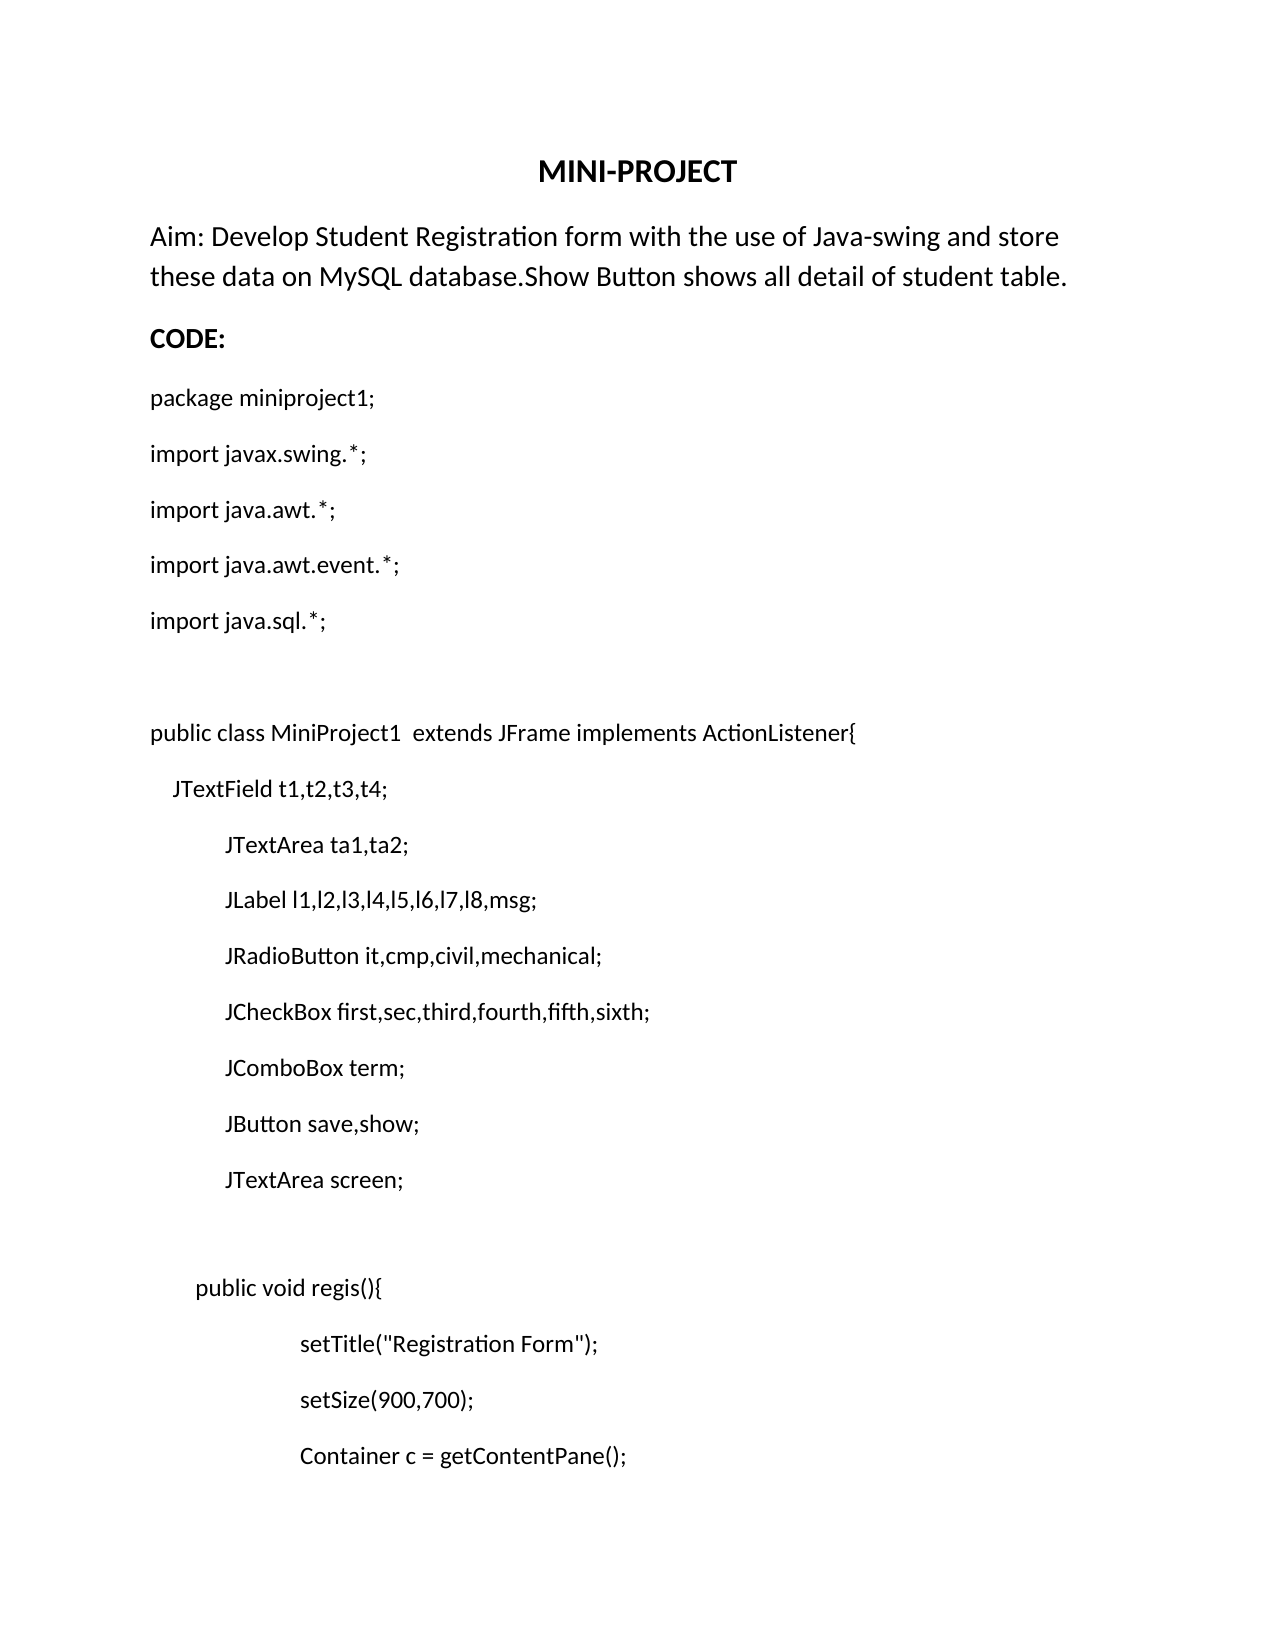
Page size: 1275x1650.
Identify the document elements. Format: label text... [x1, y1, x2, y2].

text Aim: Develop Student Registration form with the use of Java-swing and store these data on MySQL database.Show Button shows all detail of student table. [150, 218, 1125, 294]
text CODE: [150, 320, 1125, 356]
text JTextArea screen; [150, 1164, 1125, 1194]
text import java.awt.event.*; [150, 549, 1125, 580]
text JButton save,show; [150, 1108, 1125, 1138]
text MINI-PROJECT [150, 150, 1125, 191]
text package miniproject1; [150, 382, 1125, 413]
text JComboBox term; [150, 1052, 1125, 1083]
text import java.sql.*; [150, 605, 1125, 636]
text setTitle("Registration Form"); [150, 1328, 1125, 1359]
text Container c = getContentPane(); [150, 1440, 1125, 1471]
text public class MiniProject1 extends JFrame implements ActionListener{ [150, 717, 1125, 748]
text JLabel l1,l2,l3,l4,l5,l6,l7,l8,msg; [150, 884, 1125, 915]
text import javax.swing.*; [150, 438, 1125, 468]
text setSize(900,700); [150, 1384, 1125, 1415]
text JTextArea ta1,ta2; [150, 829, 1125, 859]
text import java.awt.*; [150, 494, 1125, 524]
text JTextField t1,t2,t3,t4; [150, 773, 1125, 803]
text public void regis(){ [150, 1273, 1125, 1303]
text JRadioButton it,cmp,civil,mechanical; [150, 940, 1125, 971]
text JCheckBox first,sec,third,fourth,fifth,sixth; [150, 996, 1125, 1027]
